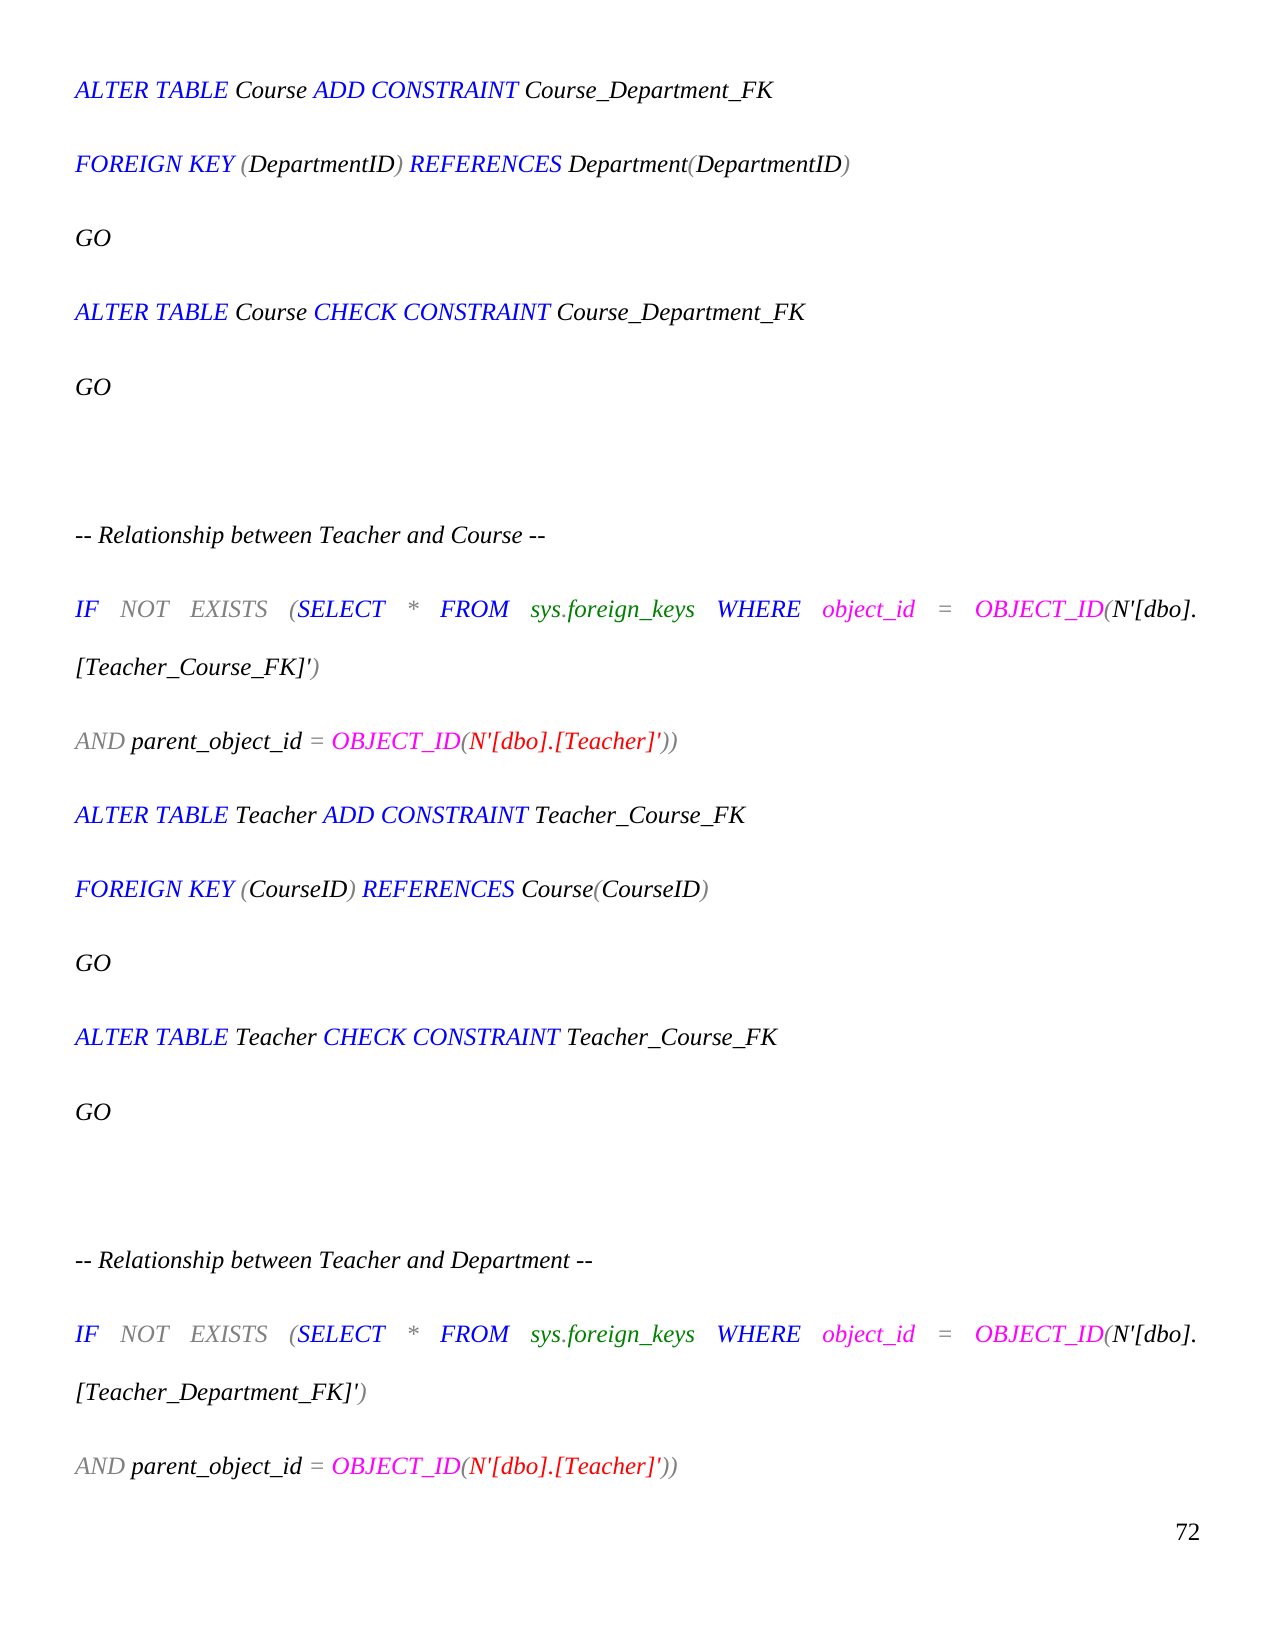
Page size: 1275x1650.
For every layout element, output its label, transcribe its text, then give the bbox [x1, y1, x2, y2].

text IF NOT EXISTS (SELECT * FROM sys.foreign_keys WHERE object_id = OBJECT_ID(N'[dbo].[Teacher_Course_FK]') [75, 594, 1200, 680]
text ALTER TABLE Course CHECK CONSTRAINT Course_Department_FK [75, 297, 1200, 326]
text ALTER TABLE Course ADD CONSTRAINT Course_Department_FK [75, 75, 1200, 104]
text GO [75, 1097, 1200, 1125]
text FOREIGN KEY (DepartmentID) REFERENCES Department(DepartmentID) [75, 149, 1200, 178]
text ALTER TABLE Teacher ADD CONSTRAINT Teacher_Course_FK [75, 800, 1200, 829]
text AND parent_object_id = OBJECT_ID(N'[dbo].[Teacher]')) [75, 1451, 1200, 1479]
text GO [75, 223, 1200, 252]
text GO [75, 372, 1200, 400]
text FOREIGN KEY (CourseID) REFERENCES Course(CourseID) [75, 874, 1200, 903]
text IF NOT EXISTS (SELECT * FROM sys.foreign_keys WHERE object_id = OBJECT_ID(N'[dbo].[Teacher_Department_FK]') [75, 1319, 1200, 1405]
text AND parent_object_id = OBJECT_ID(N'[dbo].[Teacher]')) [75, 726, 1200, 754]
text GO [75, 948, 1200, 977]
text ALTER TABLE Teacher CHECK CONSTRAINT Teacher_Course_FK [75, 1022, 1200, 1051]
text -- Relationship between Teacher and Course -- [75, 520, 1200, 549]
text -- Relationship between Teacher and Department -- [75, 1245, 1200, 1274]
